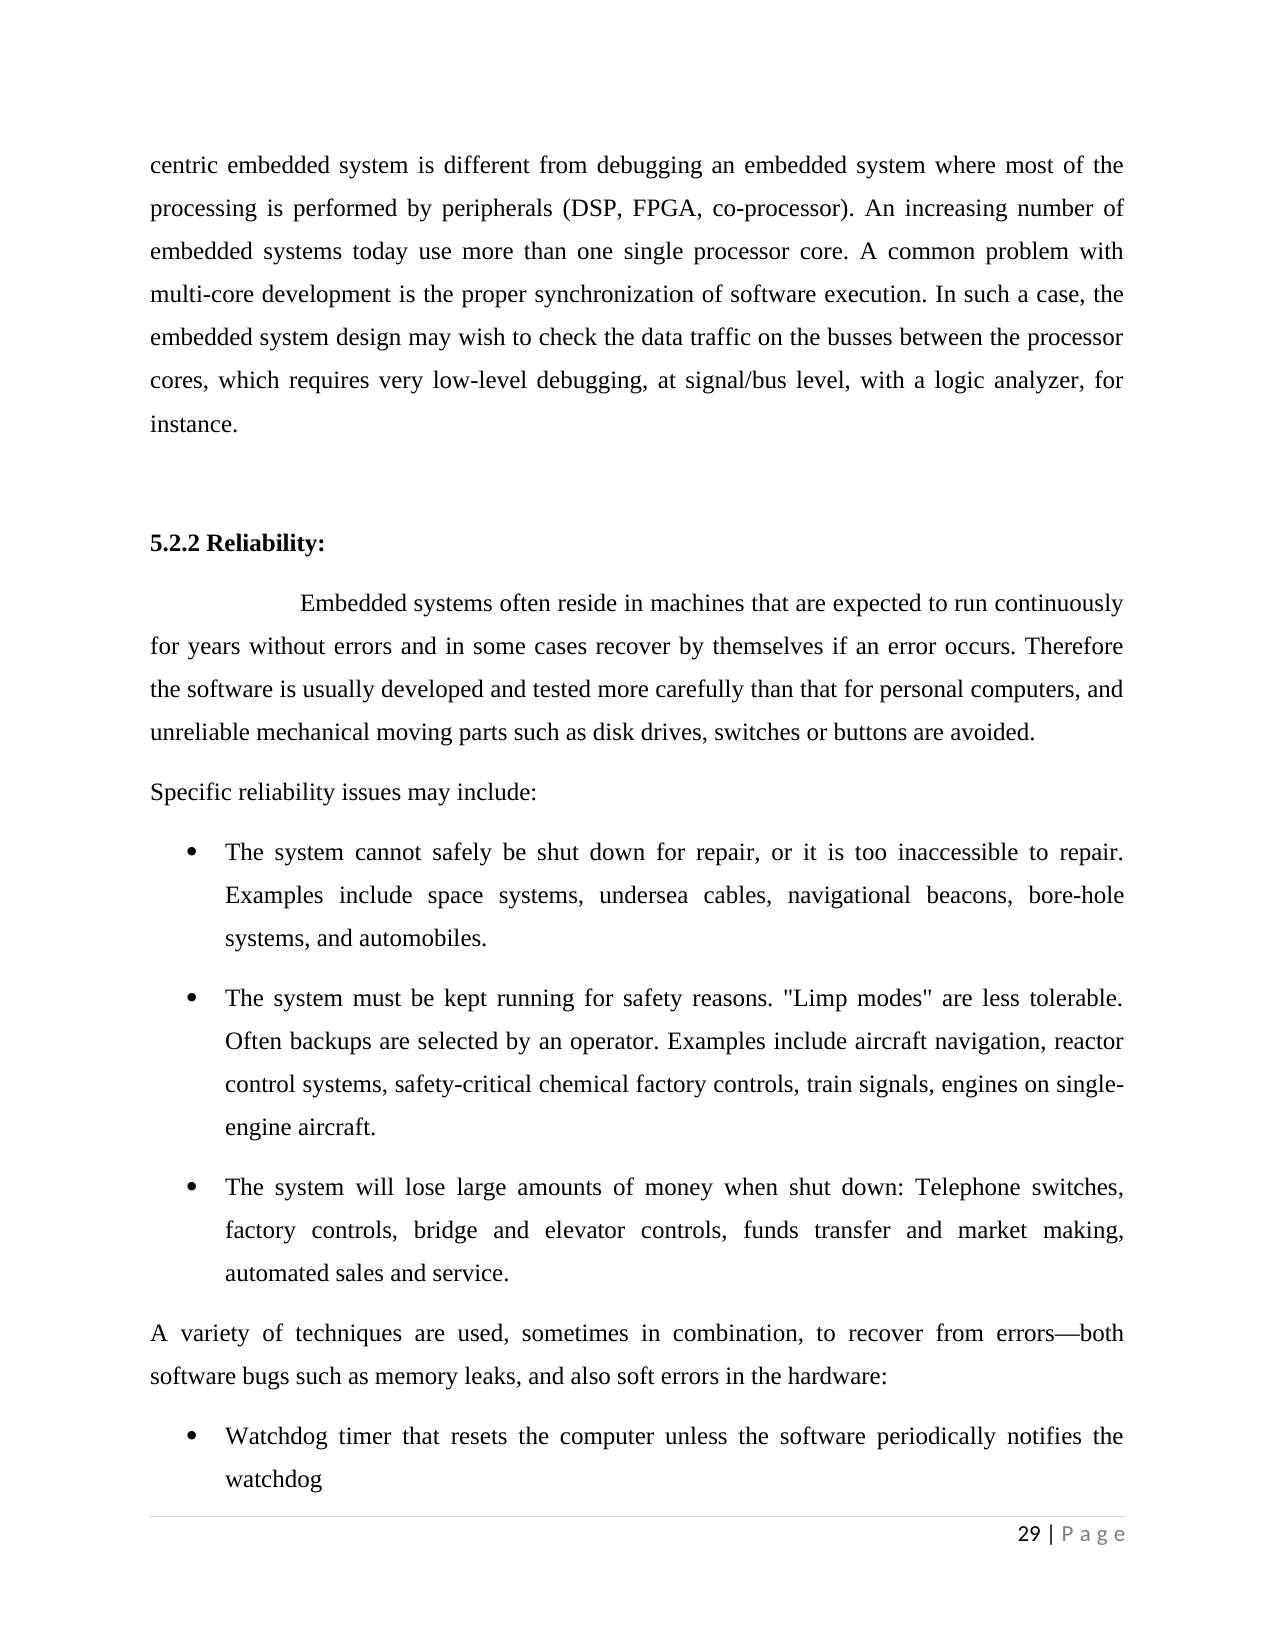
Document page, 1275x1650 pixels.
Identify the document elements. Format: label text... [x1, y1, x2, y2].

text A variety of techniques are used, sometimes in combination, to recover from errors—both software bugs such as memory leaks, and also soft errors in the hardware: [150, 1318, 1125, 1390]
list Watchdog timer that resets the computer unless the software periodically notifies the watchdog [187, 1421, 1125, 1493]
list The system cannot safely be shut down for repair, or it is too inaccessible to repair. Examples include space systems, undersea cables, navigational beacons, bore-hole systems, and automobiles. [187, 837, 1125, 952]
list The system will lose large amounts of money when shut down: Telephone switches, factory controls, bridge and elevator controls, funds transfer and market making, automated sales and service. [187, 1172, 1125, 1287]
list The system must be kept running for safety reasons. "Limp modes" are less tolerable. Often backups are selected by an operator. Examples include aircraft navigation, reactor control systems, safety-critical chemical factory controls, train signals, engines on single-engine aircraft. [187, 983, 1125, 1141]
text Embedded systems often reside in machines that are expected to run continuously for years without errors and in some cases recover by themselves if an error occurs. Therefore the software is usually developed and tested more carefully than that for personal computers, and unreliable mechanical moving parts such as disk drives, switches or buttons are avoided. [150, 588, 1125, 746]
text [150, 150, 1125, 437]
text 5.2.2 Reliability: [150, 528, 1125, 557]
text Specific reliability issues may include: [150, 777, 1125, 806]
